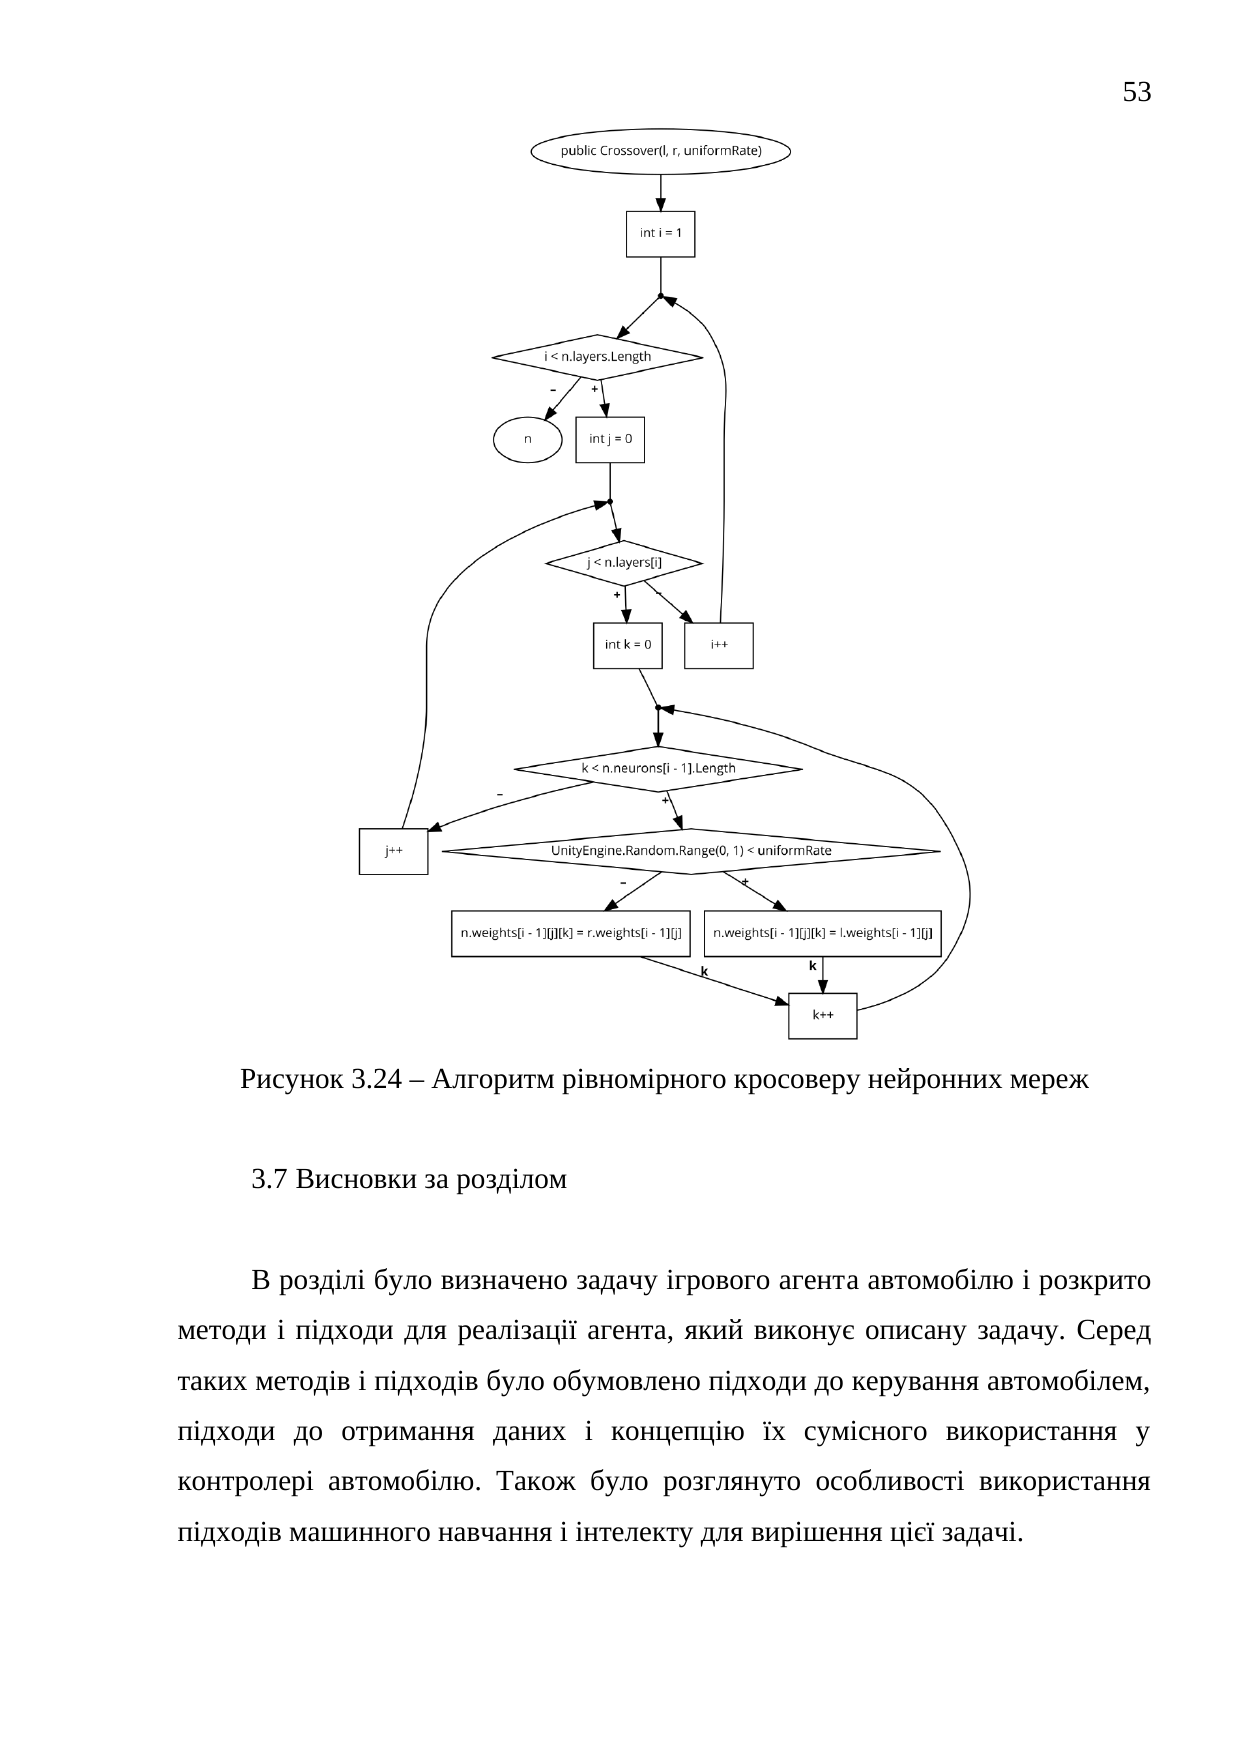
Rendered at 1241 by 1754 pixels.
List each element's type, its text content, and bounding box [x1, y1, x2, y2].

picture [354, 124, 975, 1044]
text В розділі було визначено задачу ігрового агента автомобілю і розкрито методи і підходи для реалізації агента, який виконує описану задачу. Серед таких методів і підходів було обумовлено підходи до керування автомобілем, підходи до отримання даних і концепцію їх сумісного використання у контролері автомобілю. Також було розглянуто особливості використання підходів машинного навчання і інтелекту для вирішення цієї задачі. [177, 1262, 1152, 1547]
subtitle Висновки за розділом [177, 1161, 1152, 1195]
